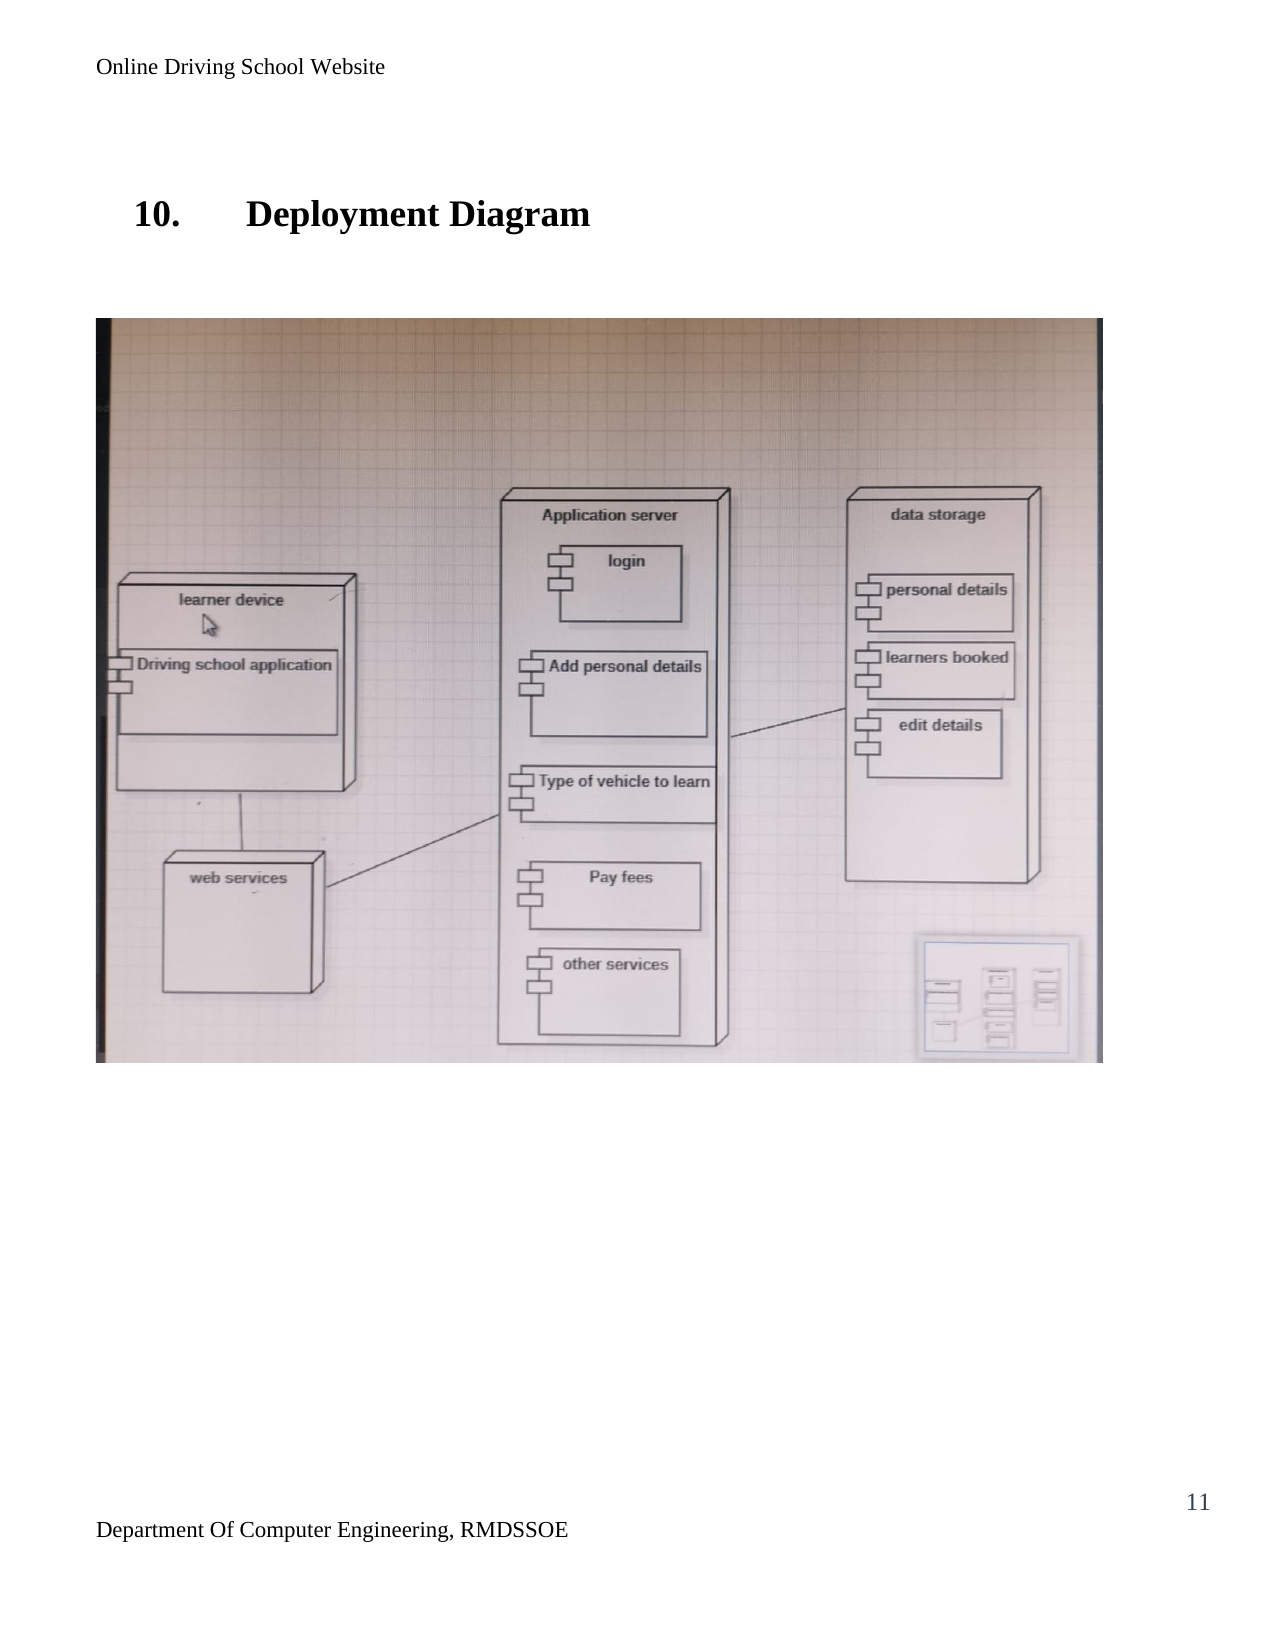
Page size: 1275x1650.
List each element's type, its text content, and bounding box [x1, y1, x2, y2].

picture [95, 318, 1103, 1063]
list Deployment Diagram [133, 191, 1237, 234]
